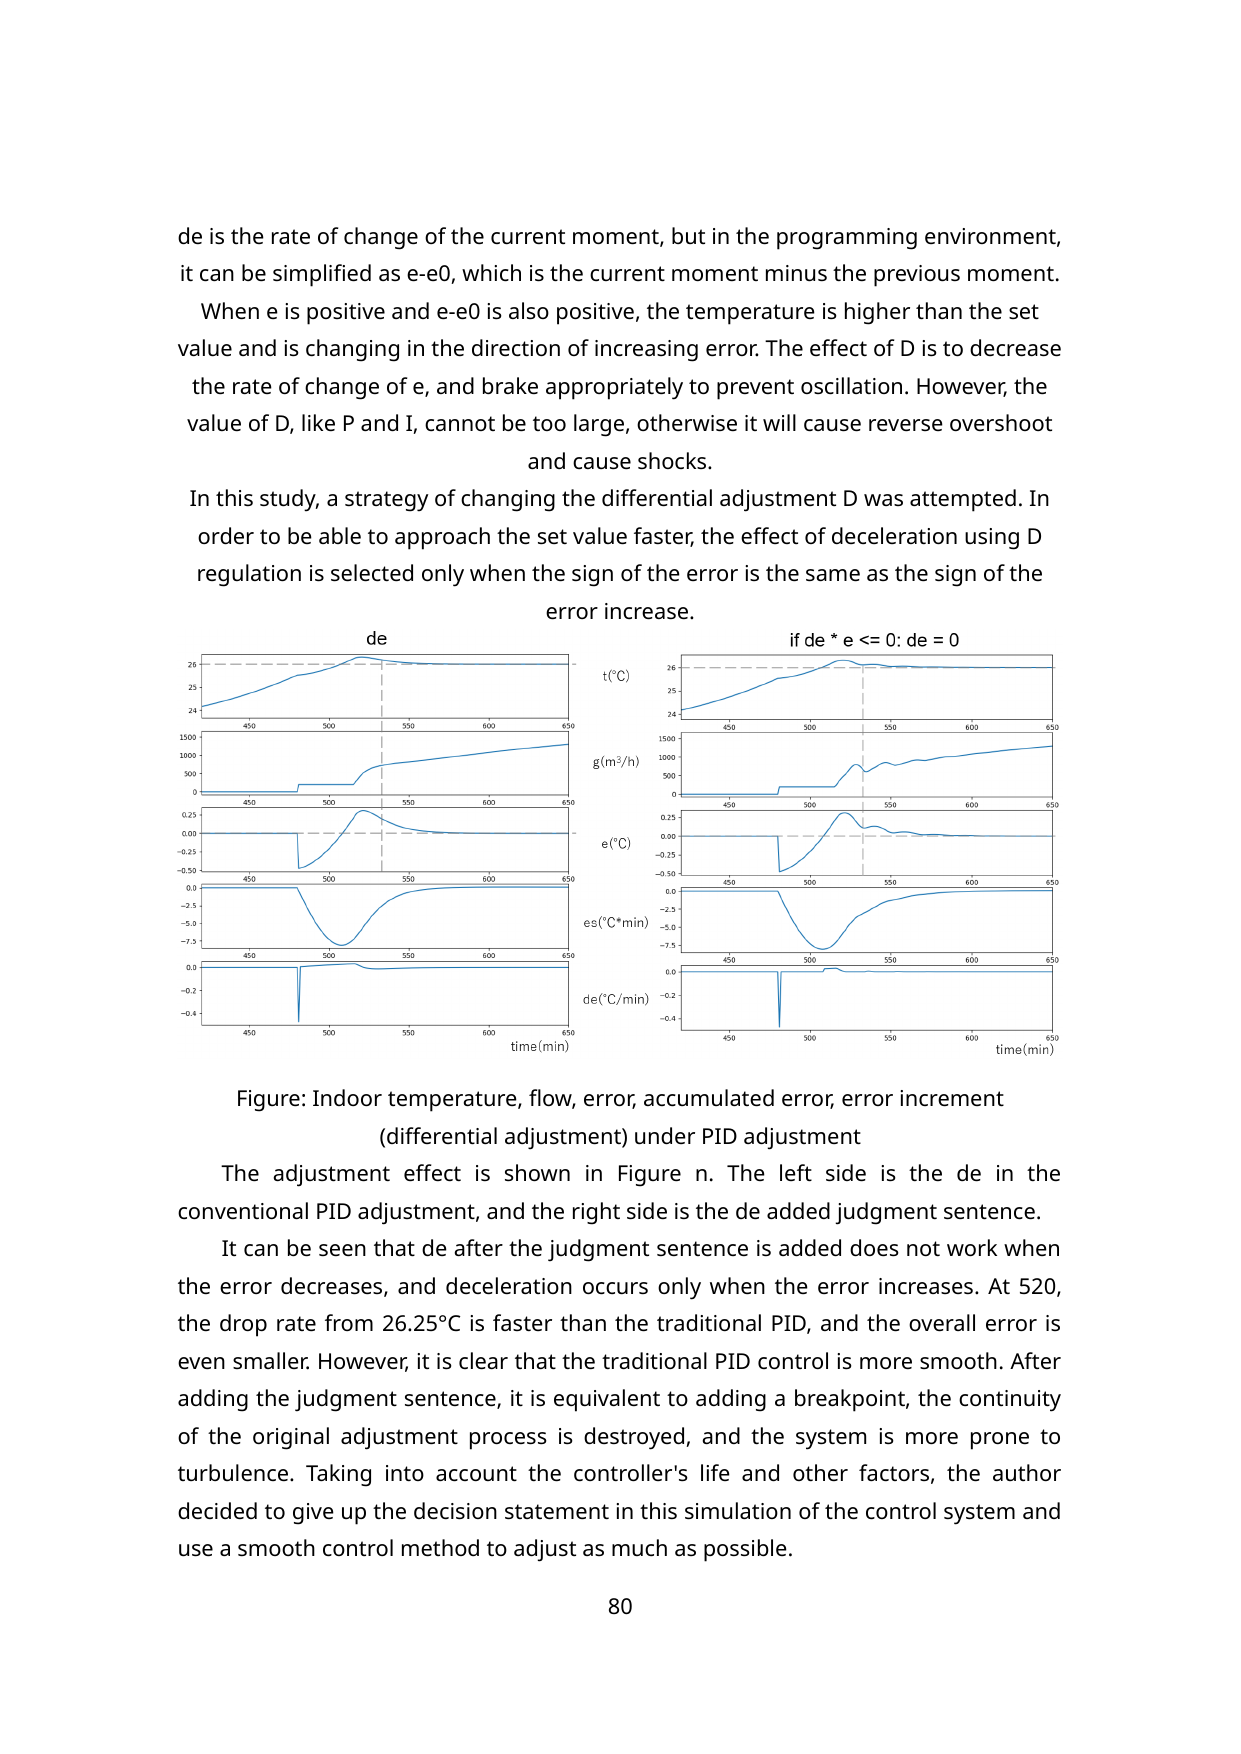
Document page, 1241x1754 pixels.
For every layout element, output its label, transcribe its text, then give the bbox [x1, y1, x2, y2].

text In this study, a strategy of changing the differential adjustment D was attempted. In order to be able to approach the set value faster, the effect of deceleration using D regulation is selected only when the sign of the error is the same as the sign of the error increase. [177, 479, 1063, 629]
text Figure: Indoor temperature, flow, error, accumulated error, error increment (differential adjustment) under PID adjustment [177, 1079, 1063, 1154]
picture [177, 629, 1063, 1059]
text The adjustment effect is shown in Figure n. The left side is the de in the conventional PID adjustment, and the right side is the de added judgment sentence. [177, 1154, 1063, 1229]
text It can be seen that de after the judgment sentence is added does not work when the error decreases, and deceleration occurs only when the error increases. At 520, the drop rate from 26.25°C is faster than the traditional PID, and the overall error is even smaller. However, it is clear that the traditional PID control is more smooth. After adding the judgment sentence, it is equivalent to adding a breakpoint, the continuity of the original adjustment process is destroyed, and the system is more prone to turbulence. Taking into account the controller's life and other factors, the author decided to give up the decision statement in this simulation of the control system and use a smooth control method to adjust as much as possible. [177, 1229, 1063, 1567]
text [177, 217, 1063, 479]
